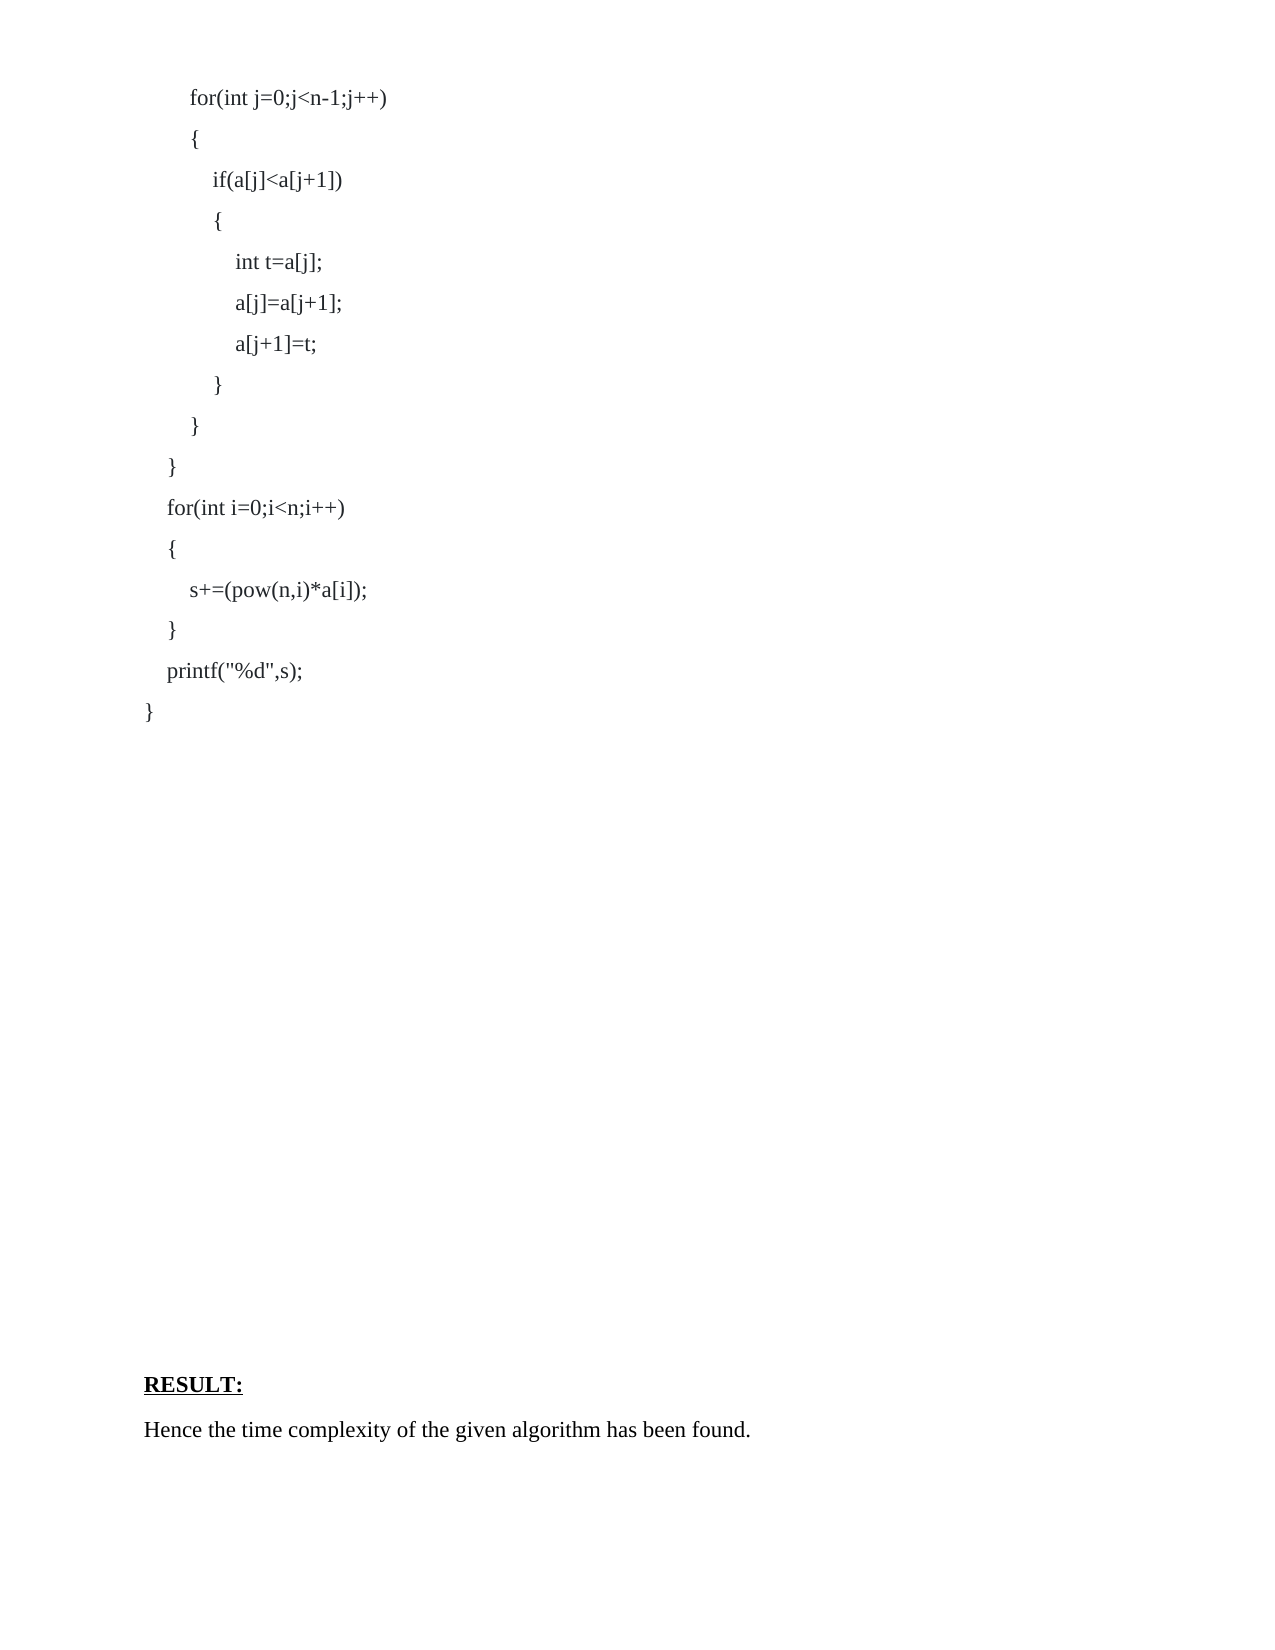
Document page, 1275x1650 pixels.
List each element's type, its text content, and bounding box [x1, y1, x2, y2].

text int t=a[j]; [144, 248, 1144, 274]
text printf("%d",s); [144, 657, 1144, 684]
text } [144, 698, 1144, 725]
text } [144, 617, 1144, 643]
text if(a[j]<a[j+1]) [144, 166, 1144, 193]
text { [144, 207, 1144, 233]
text RESULT: [144, 1371, 1144, 1397]
text a[j]=a[j+1]; [144, 289, 1144, 315]
text } [144, 371, 1144, 397]
text { [144, 535, 1144, 561]
text Hence the time complexity of the given algorithm has been found. [144, 1416, 1144, 1442]
text } [144, 453, 1144, 479]
text { [144, 125, 1144, 152]
text for(int j=0;j<n-1;j++) [144, 84, 1144, 111]
text a[j+1]=t; [144, 330, 1144, 356]
text s+=(pow(n,i)*a[i]); [144, 576, 1144, 602]
text for(int i=0;i<n;i++) [144, 494, 1144, 520]
text } [144, 412, 1144, 438]
